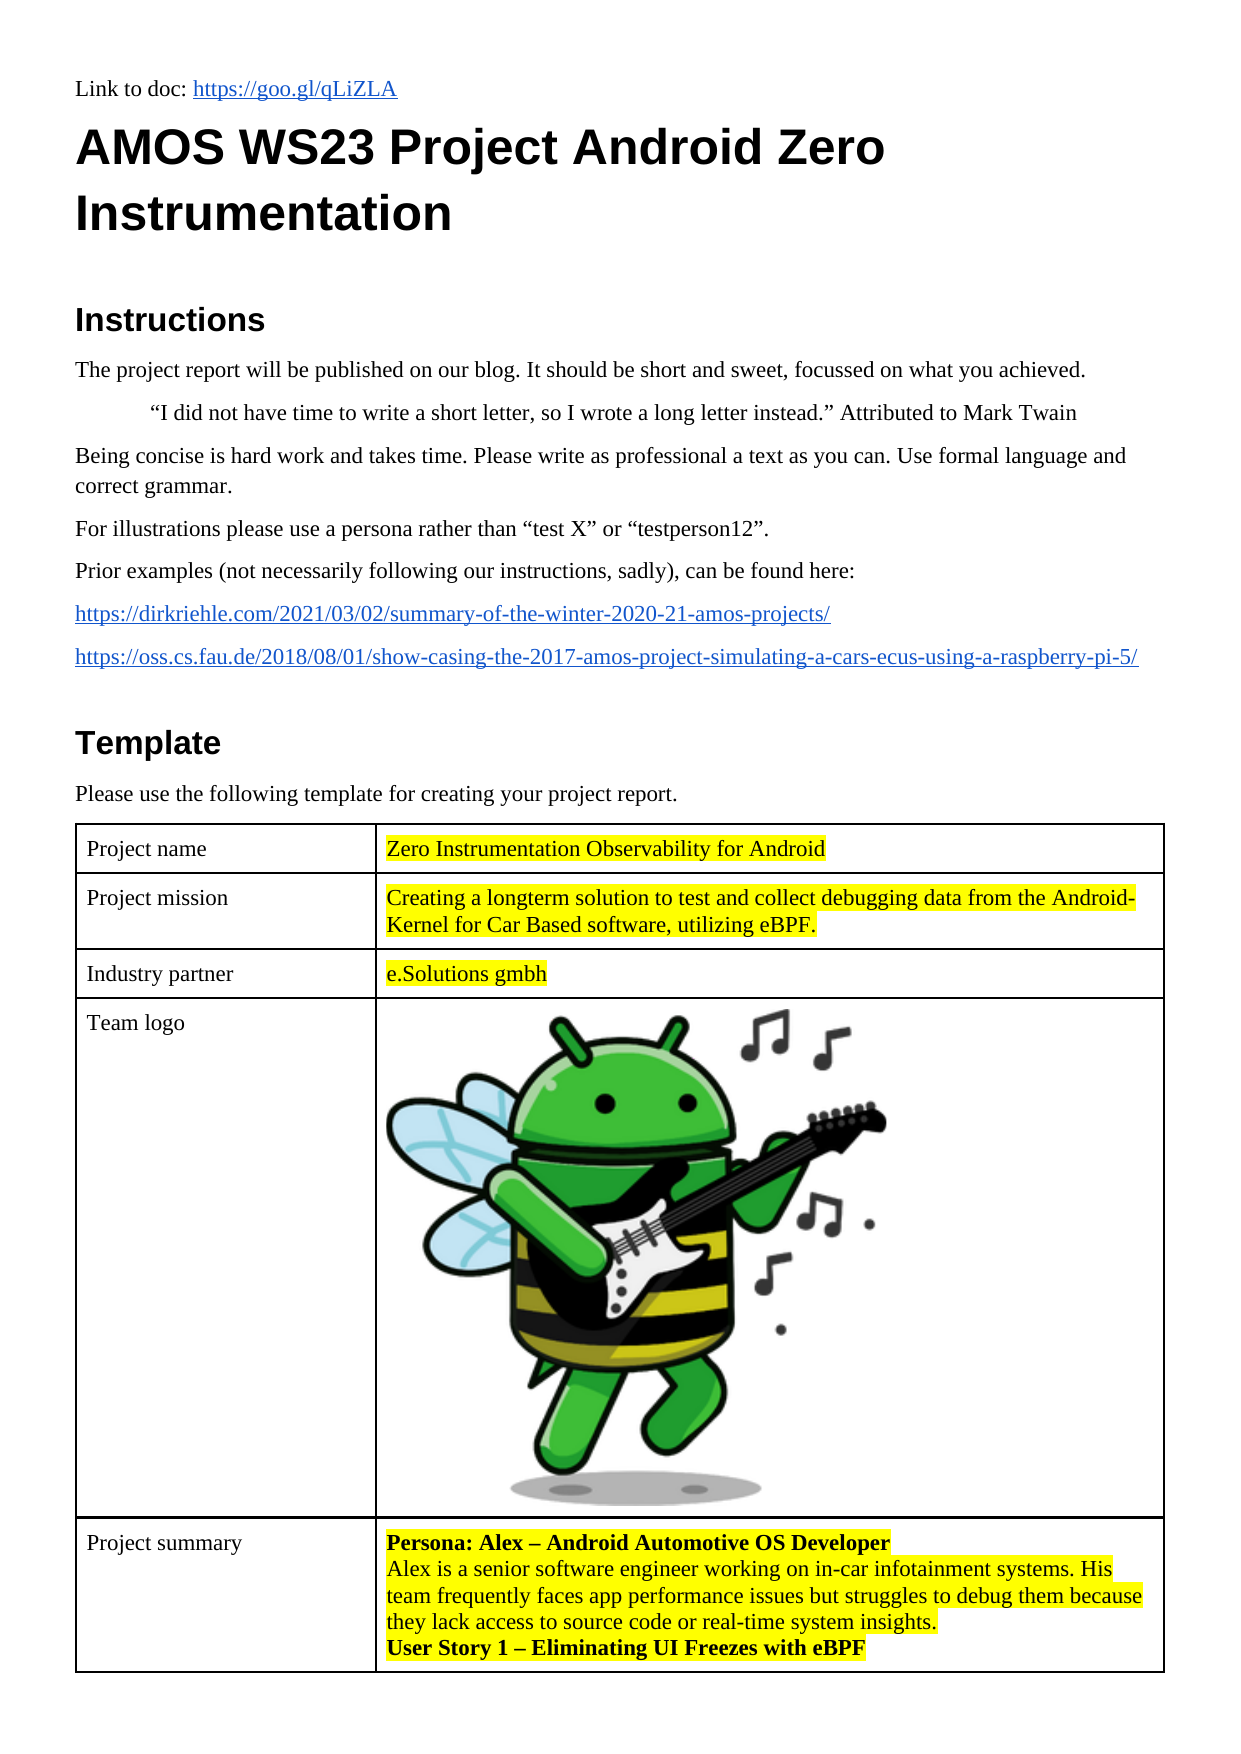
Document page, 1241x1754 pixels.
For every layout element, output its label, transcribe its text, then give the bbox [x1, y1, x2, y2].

text “I did not have time to write a short letter, so I wrote a long letter instead.” Attributed to Mark Twain [150, 399, 1165, 426]
table_cell Team logo [77, 999, 375, 1516]
text Please use the following template for creating your project report. [75, 780, 1165, 806]
subtitle Instructions [75, 300, 1165, 338]
picture [386, 1009, 887, 1506]
text Prior examples (not necessarily following our instructions, sadly), can be found here: [75, 557, 1165, 584]
text Being concise is hard work and takes time. Please write as professional a text as you can. Use formal language and correct grammar. [75, 442, 1165, 498]
table_header Project name [77, 825, 375, 872]
text https://oss.cs.fau.de/2018/08/01/show-casing-the-2017-amos-project-simulating-a-cars-ecus-using-a-raspberry-pi-5/ [75, 643, 1165, 669]
text Link to doc: https://goo.gl/qLiZLA [75, 75, 1165, 101]
table_header Zero Instrumentation Observability for Android [377, 825, 1163, 872]
table_cell Industry partner [77, 950, 375, 997]
table_cell Project mission [77, 874, 375, 947]
table_cell Creating a longterm solution to test and collect debugging data from the Android-Kernel for Car Based software, utilizing eBPF. [377, 874, 1163, 947]
text https://dirkriehle.com/2021/03/02/summary-of-the-winter-2020-21-amos-projects/ [75, 600, 1165, 627]
title AMOS WS23 Project Android Zero Instrumentation [75, 118, 1165, 241]
subtitle Template [75, 723, 1165, 762]
text The project report will be published on our blog. It should be short and sweet, focussed on what you achieved. [75, 356, 1165, 383]
table_cell Project summary [77, 1519, 375, 1671]
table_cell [377, 1519, 1163, 1671]
table_cell [377, 999, 1163, 1516]
text For illustrations please use a persona rather than “test X” or “testperson12”. [75, 515, 1165, 541]
table_cell e.Solutions gmbh [377, 950, 1163, 997]
